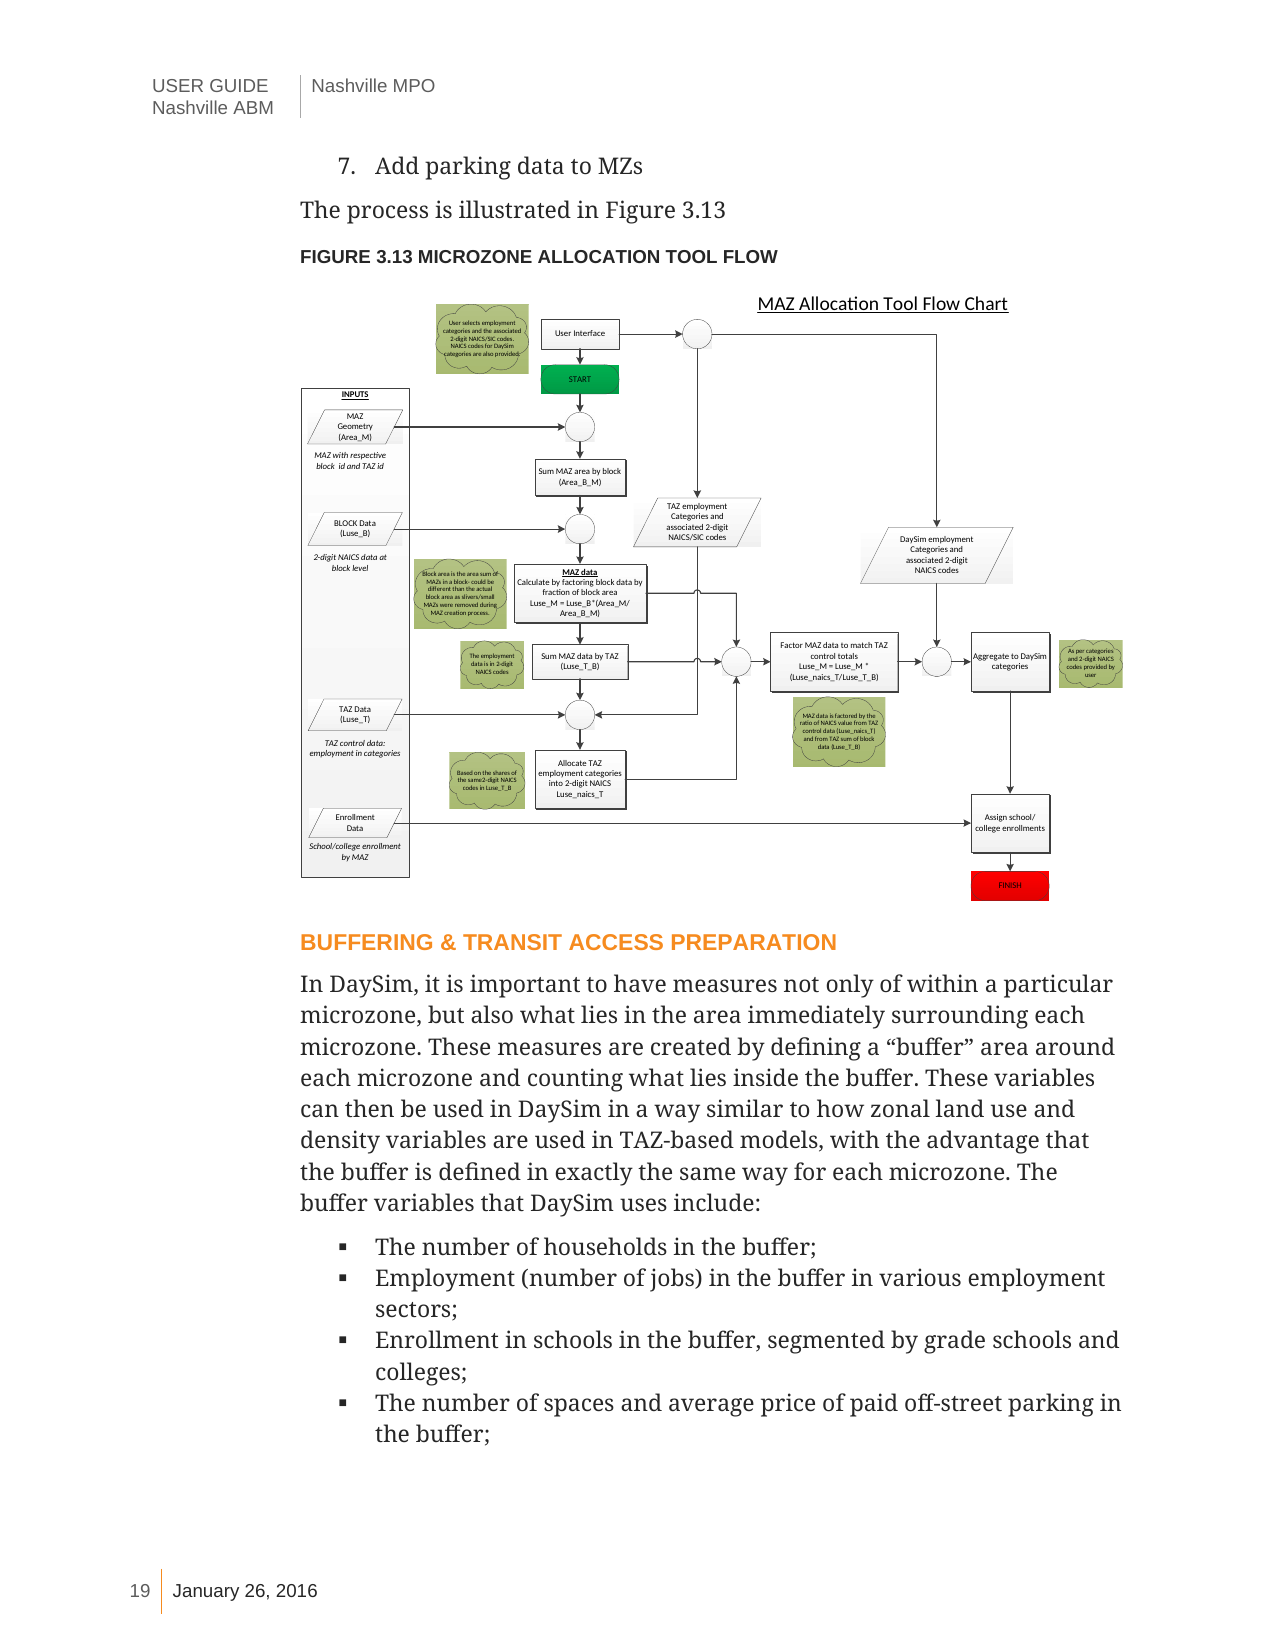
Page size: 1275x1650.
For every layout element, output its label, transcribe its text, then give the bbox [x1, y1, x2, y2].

text In DaySim, it is important to have measures not only of within a particular microzone, but also what lies in the area immediately surrounding each microzone. These measures are created by defining a “buffer” area around each microzone and counting what lies inside the buffer. These variables can then be used in DaySim in a way similar to how zonal land use and density variables are used in TAZ-based models, with the advantage that the buffer is defined in exactly the same way for each microzone. The buffer variables that DaySim uses include: [300, 968, 1125, 1218]
subtitle Buffering & Transit Access Preparation [300, 924, 1125, 956]
list Employment (number of jobs) in the buffer in various employment sectors; [337, 1262, 1125, 1324]
list The number of households in the buffer; [337, 1231, 1125, 1262]
list Add parking data to MZs [337, 150, 1125, 181]
text Figure . Microzone allocation tool flow [300, 246, 1125, 267]
list The number of spaces and average price of paid off-street parking in the buffer; [337, 1387, 1125, 1449]
list Enrollment in schools in the buffer, segmented by grade schools and colleges; [337, 1324, 1125, 1387]
